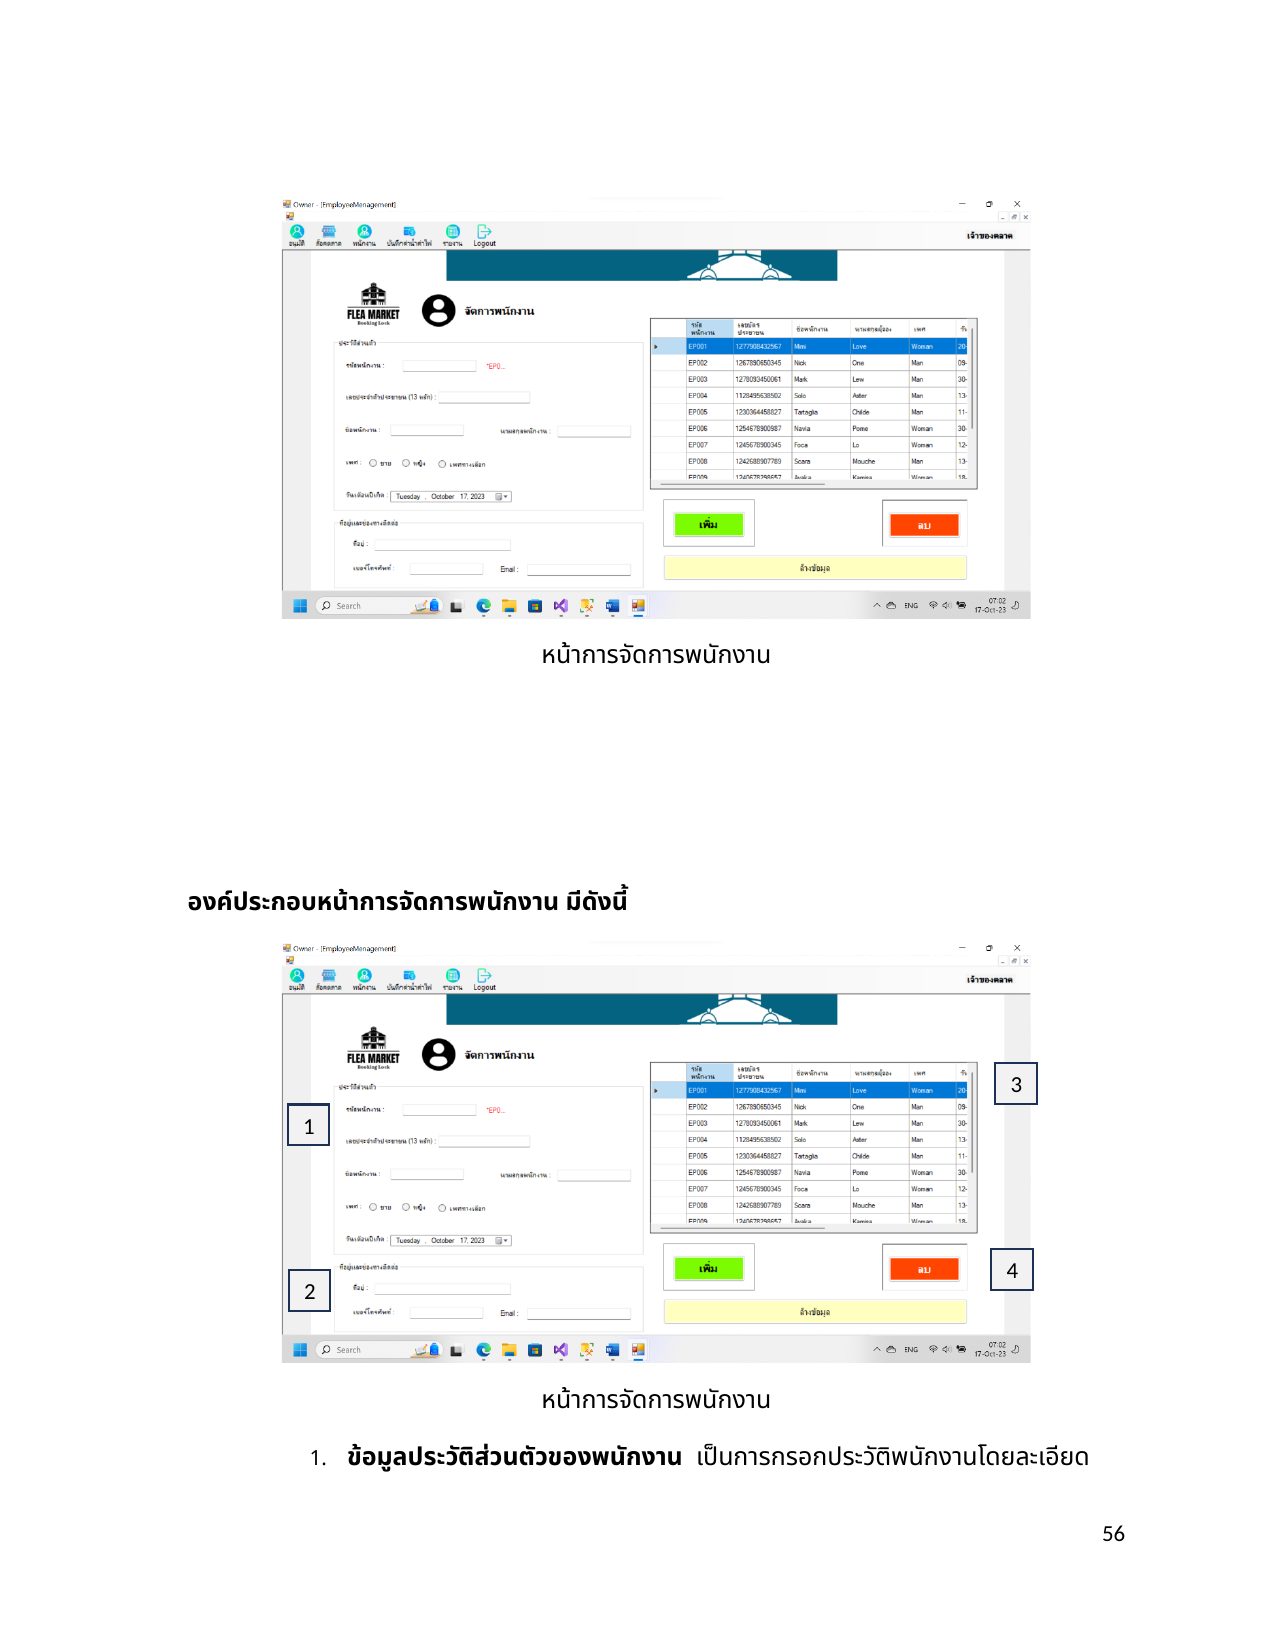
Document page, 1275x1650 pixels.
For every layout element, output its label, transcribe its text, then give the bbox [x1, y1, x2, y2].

picture [281, 941, 1031, 1363]
list ข้อมูลประวัติส่วนตัวของพนักงาน เป็นการกรอกประวัติพนักงานโดยละเอียด [309, 1439, 1125, 1477]
picture [281, 197, 1031, 619]
text หน้าการจัดการพนักงาน [187, 637, 1125, 675]
text องค์ประกอบหน้าการจัดการพนักงาน มีดังนี้ [187, 884, 1125, 922]
text หน้าการจัดการพนักงาน [187, 1381, 1125, 1419]
